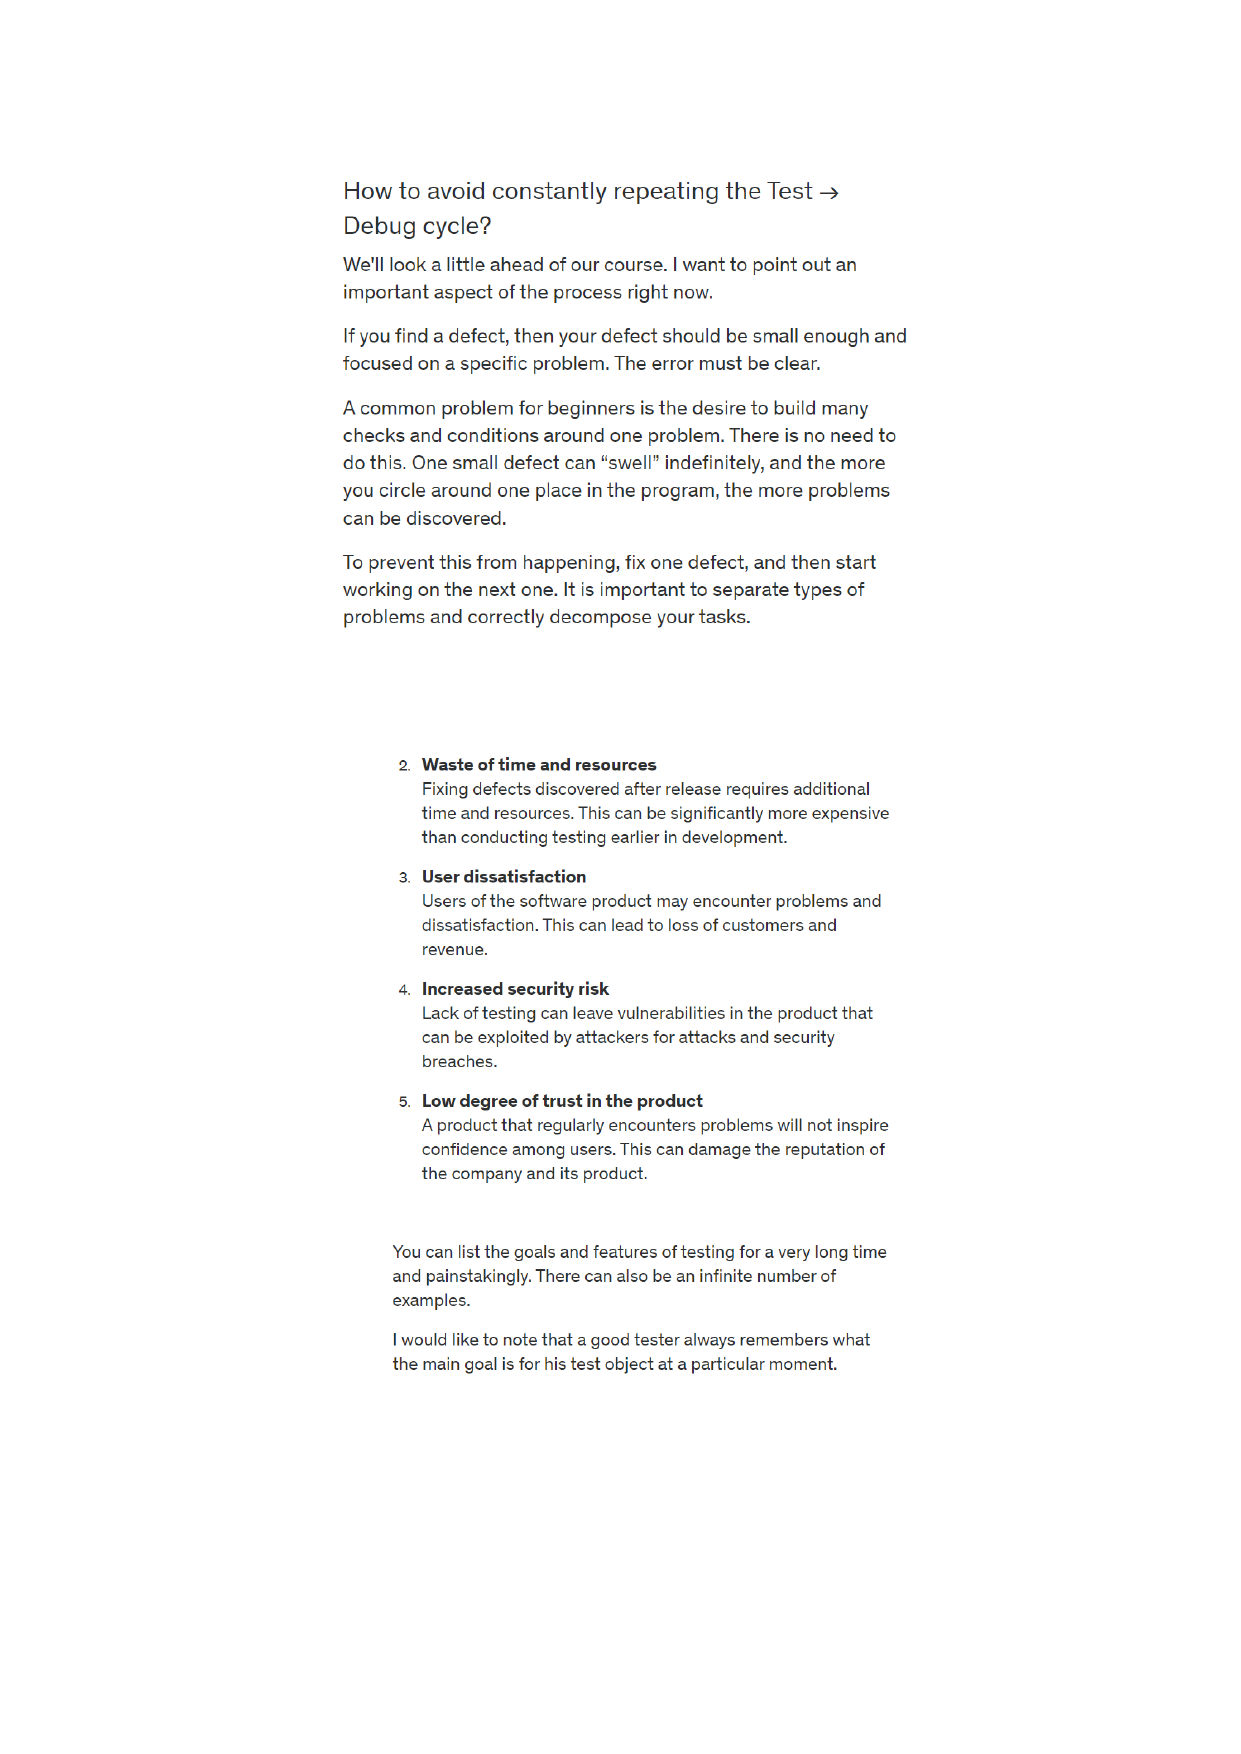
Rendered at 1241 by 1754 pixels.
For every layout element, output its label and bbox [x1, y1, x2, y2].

picture [150, 150, 1091, 681]
picture [150, 746, 1091, 1384]
